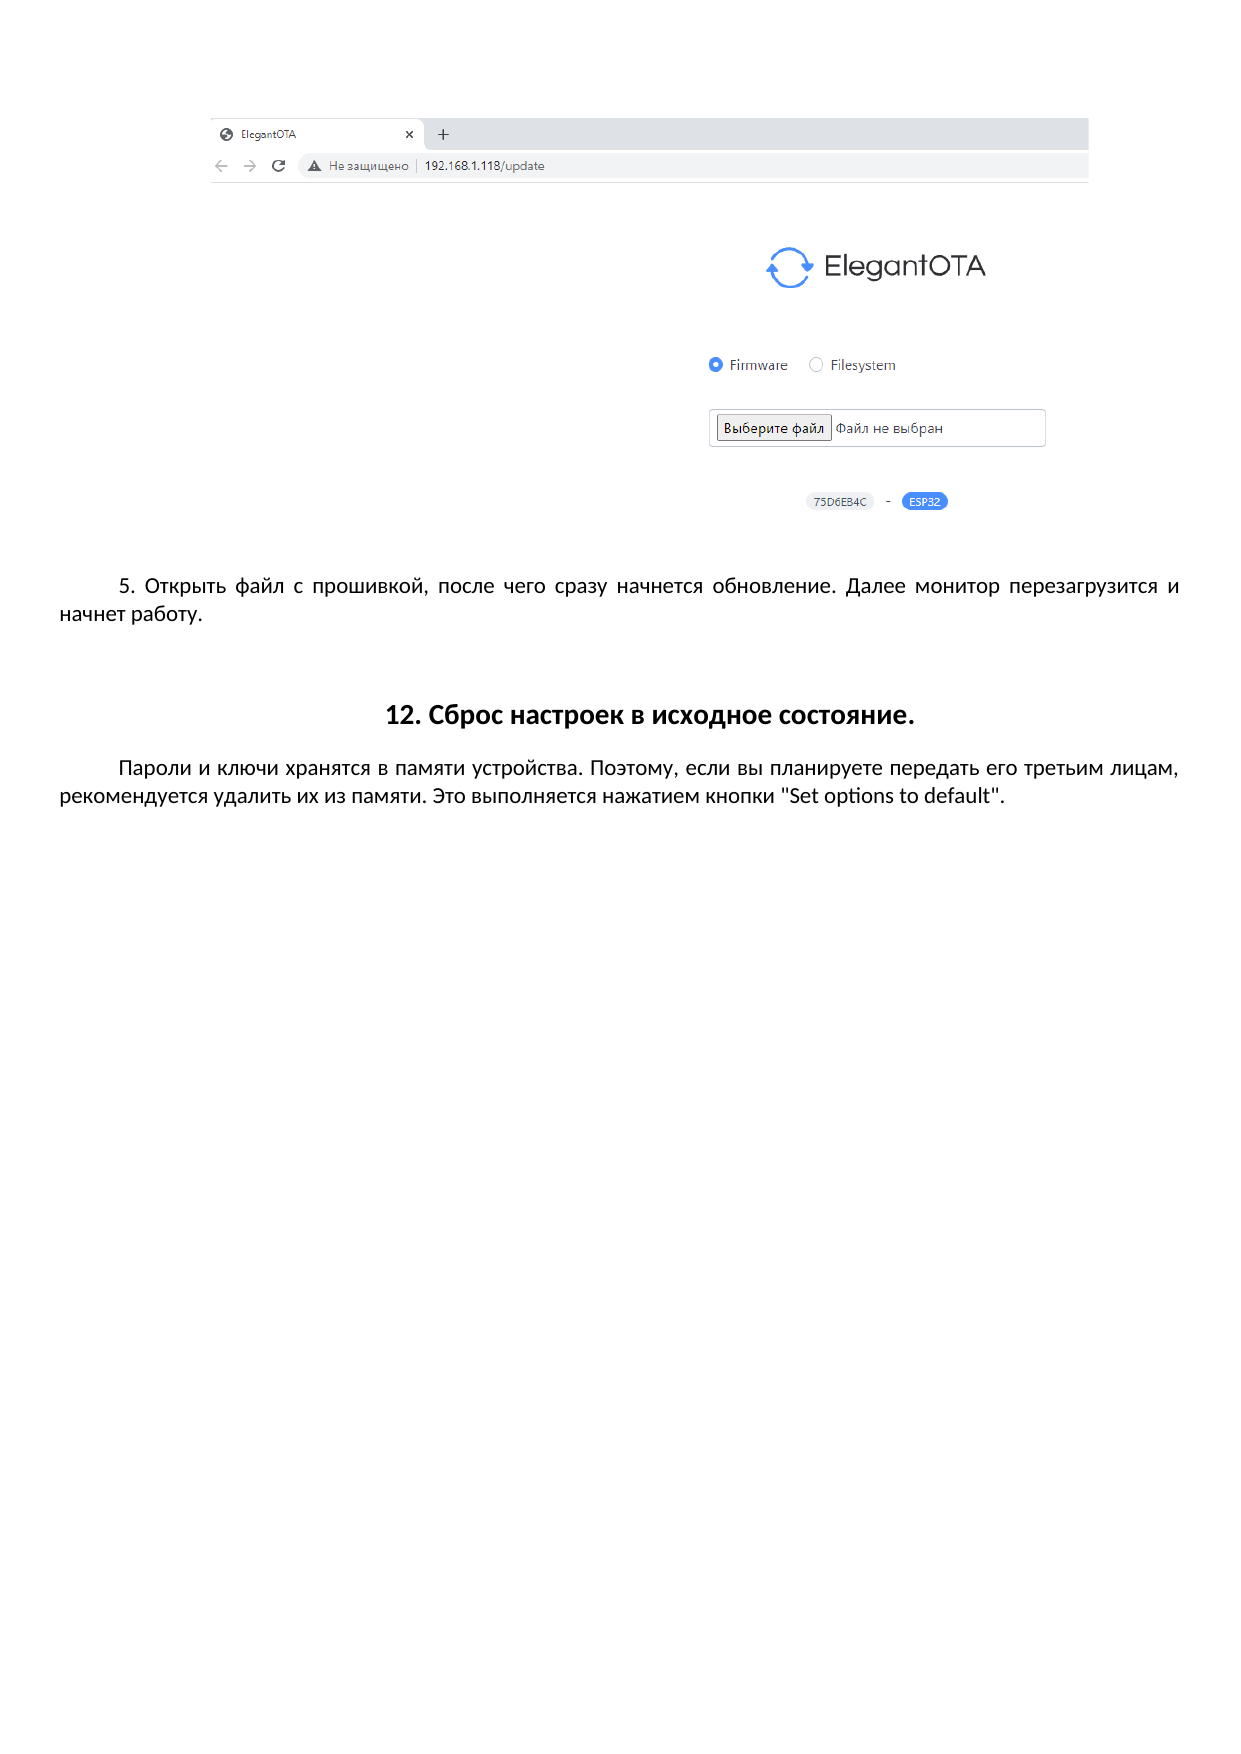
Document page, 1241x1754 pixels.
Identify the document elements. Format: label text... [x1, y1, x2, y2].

text Пароли и ключи хранятся в памяти устройства. Поэтому, если вы планируете передать его третьим лицам, рекомендуется удалить их из памяти. Это выполняется нажатием кнопки "Set options to default". [59, 753, 1181, 809]
picture [210, 118, 1089, 550]
text 5. Открыть файл с прошивкой, после чего сразу начнется обновление. Далее монитор перезагрузится и начнет работу. [59, 571, 1181, 627]
text 12. Сброс настроек в исходное состояние. [59, 696, 1181, 732]
